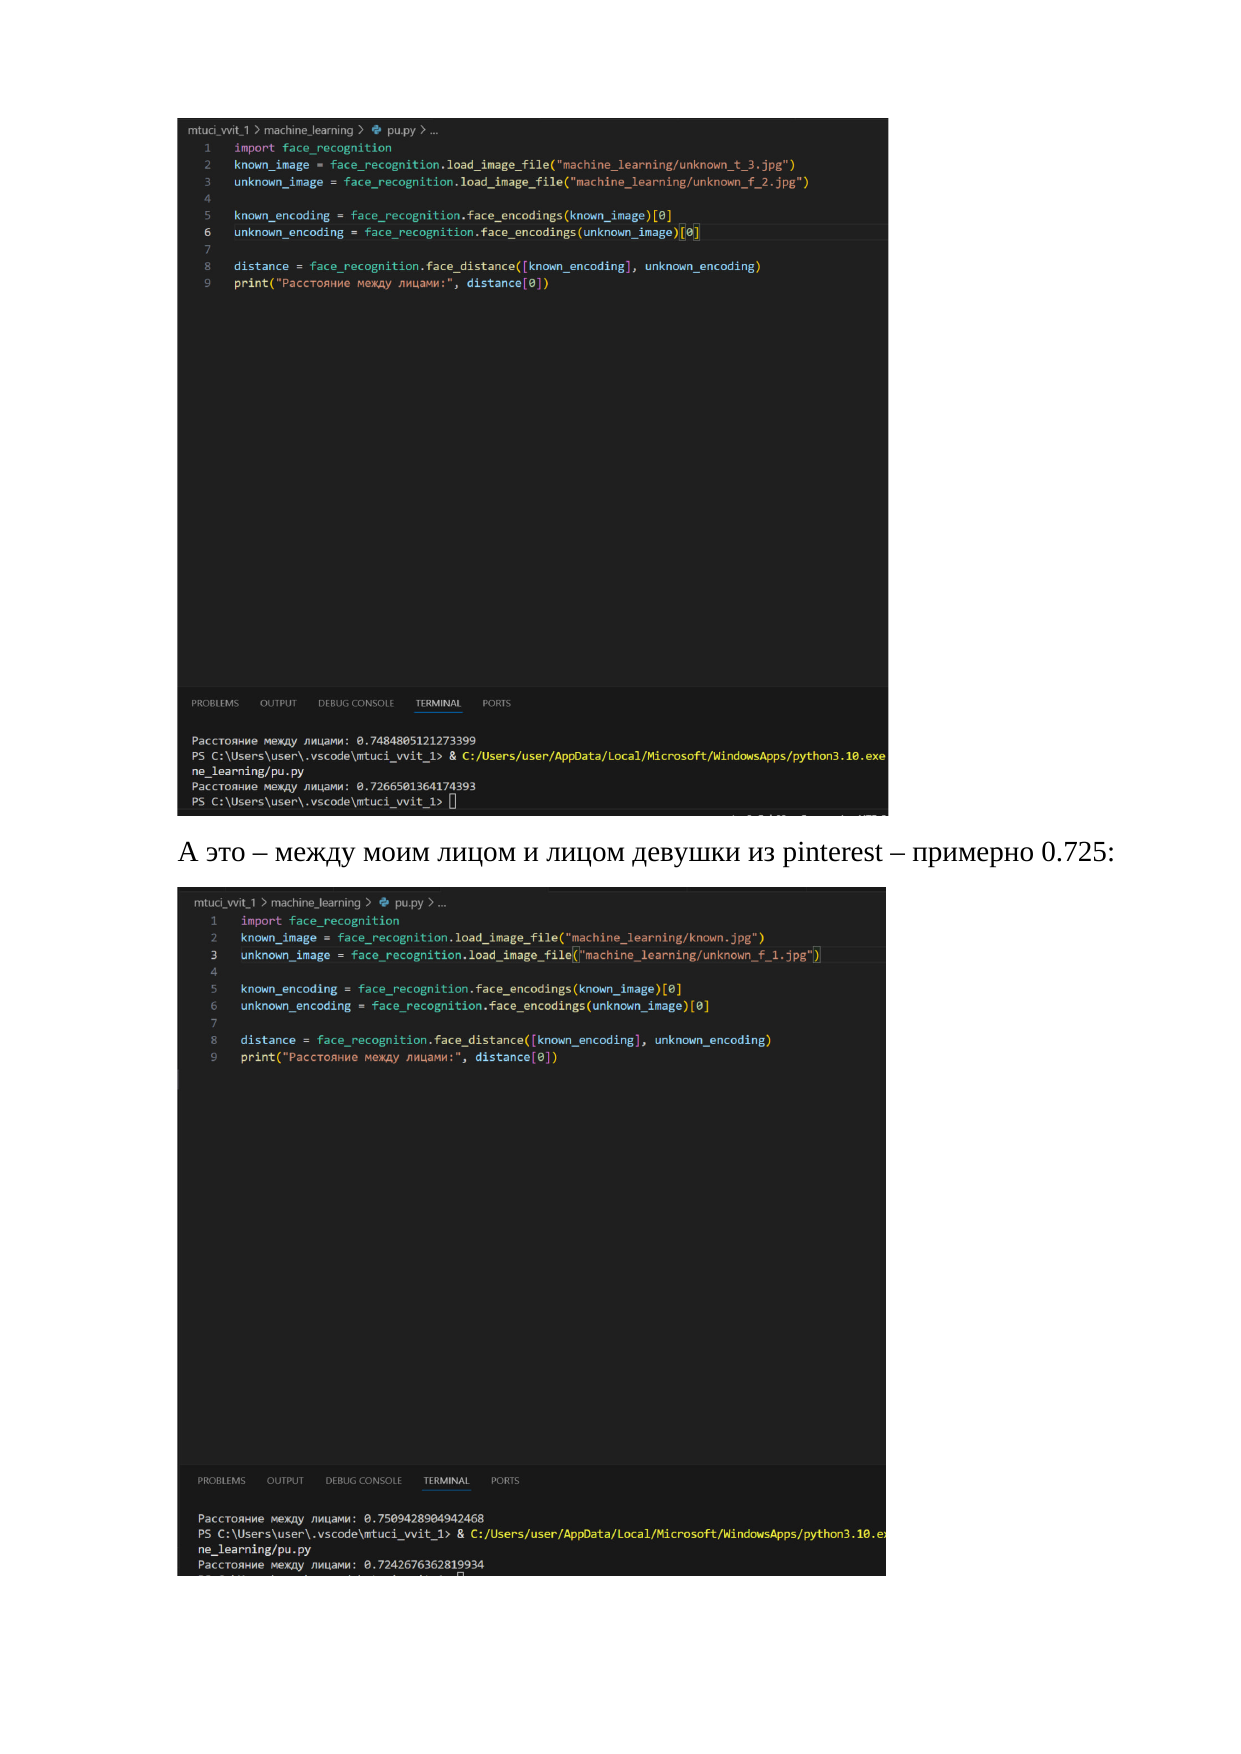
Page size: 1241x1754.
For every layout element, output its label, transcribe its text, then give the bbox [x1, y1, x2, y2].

text А это – между моим лицом и лицом девушки из pinterest – примерно 0.725: [177, 834, 1152, 868]
picture [177, 118, 889, 816]
picture [177, 887, 886, 1576]
